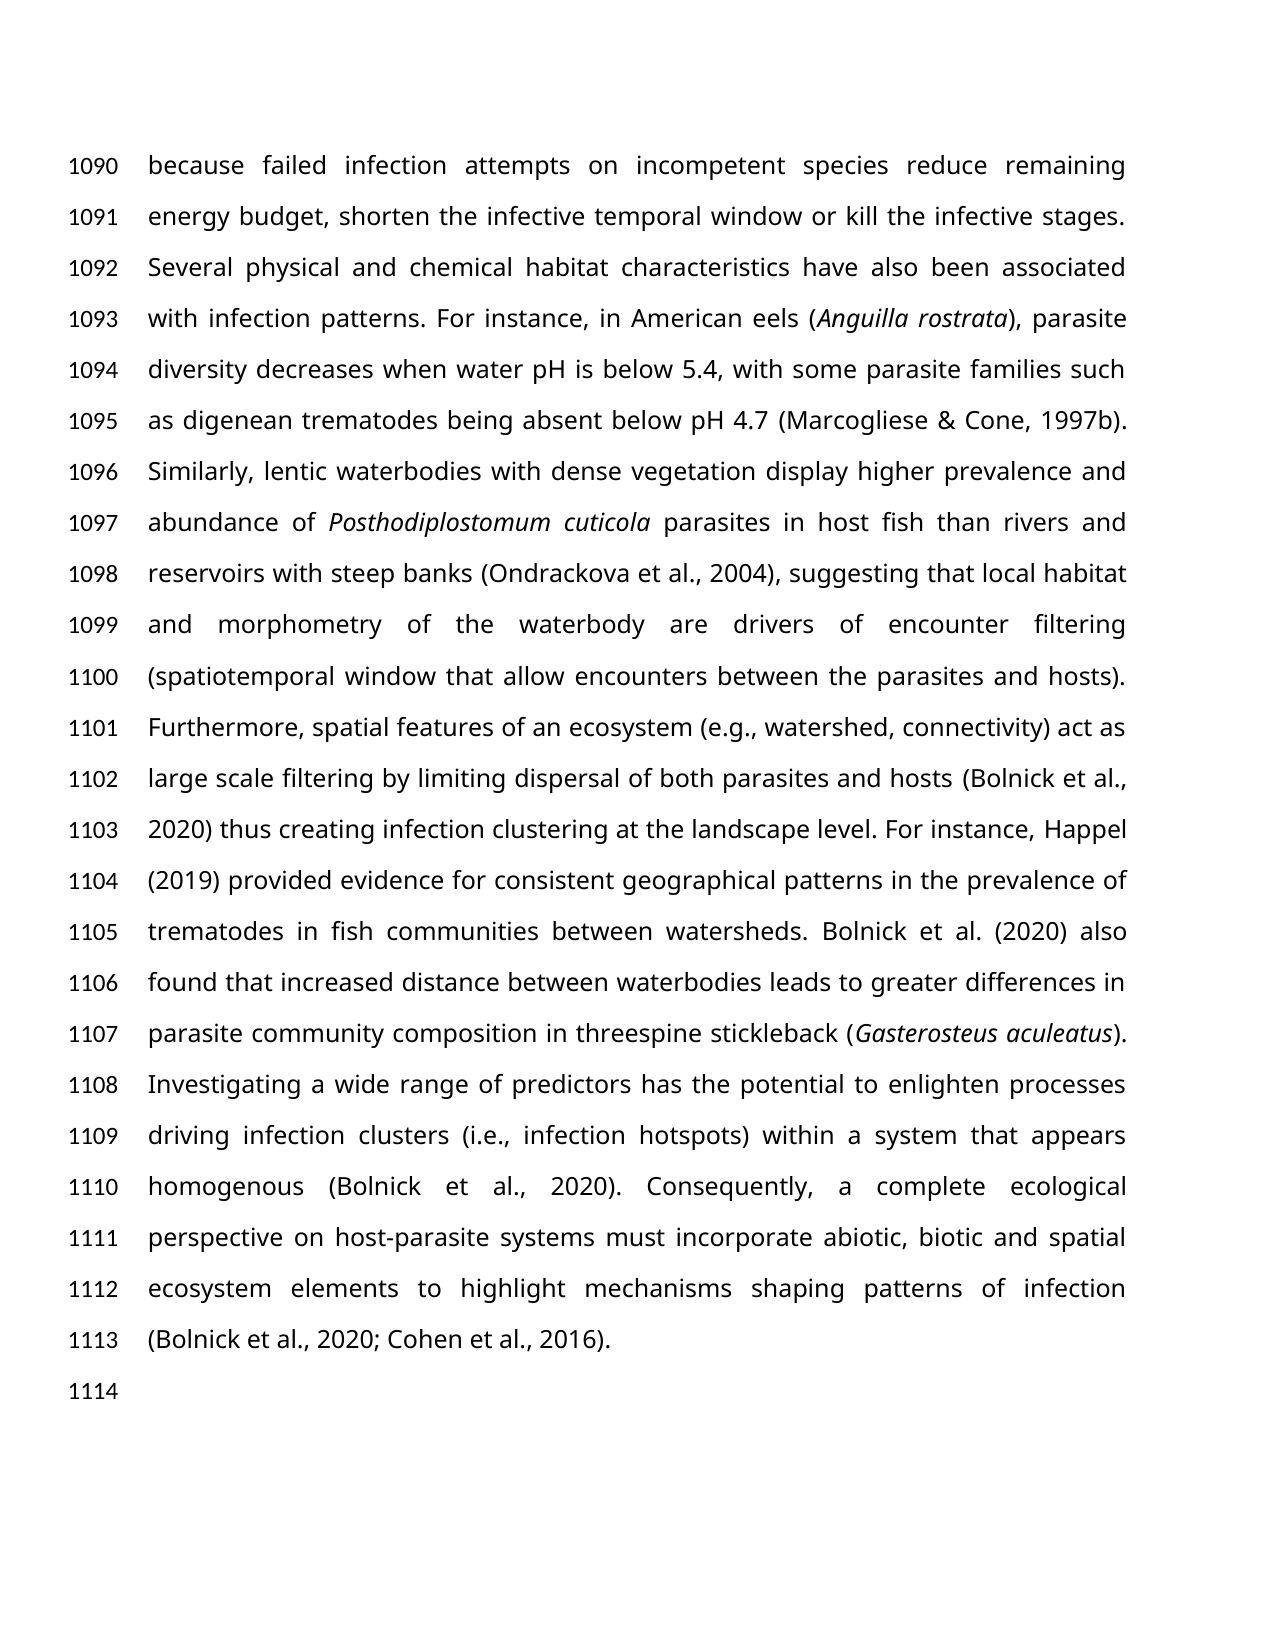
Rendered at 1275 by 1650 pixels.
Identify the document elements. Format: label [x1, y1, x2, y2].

text [148, 148, 1127, 1356]
